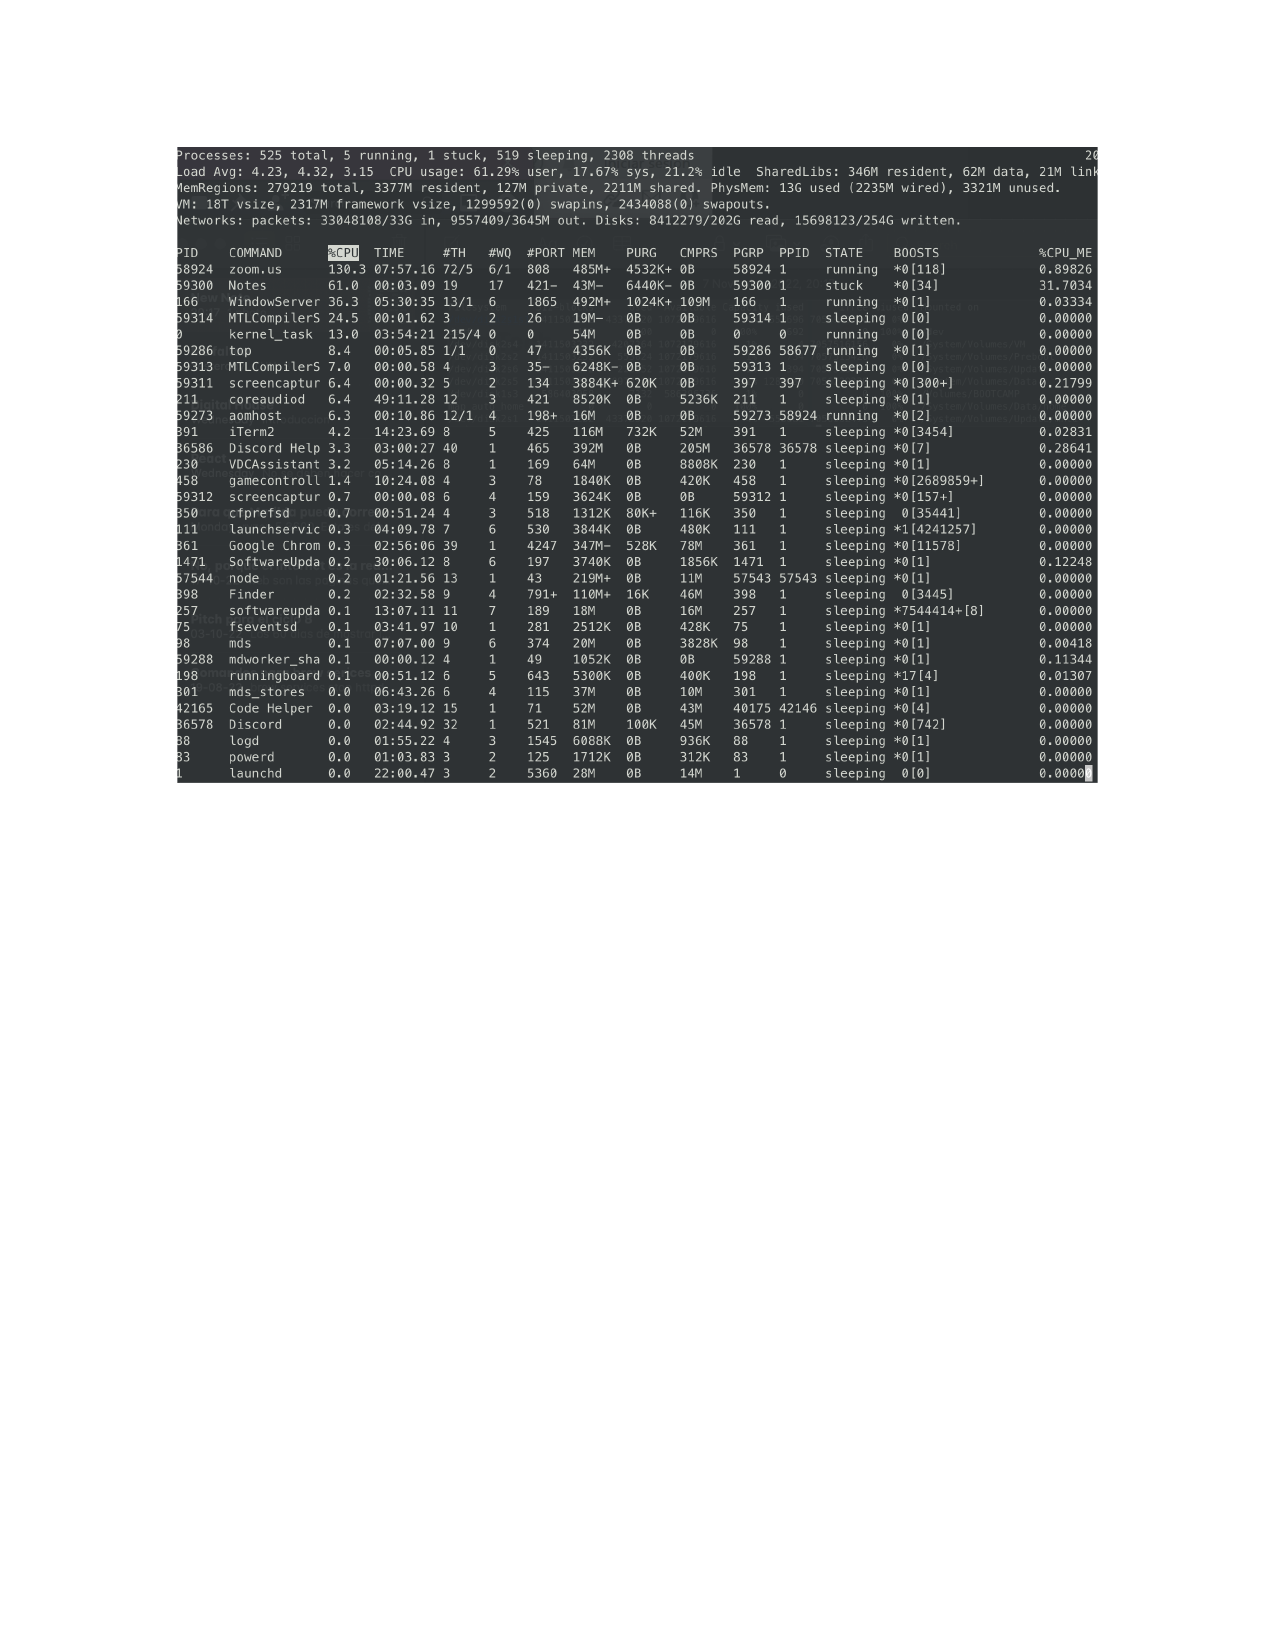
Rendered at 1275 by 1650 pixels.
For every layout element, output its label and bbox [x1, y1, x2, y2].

picture [177, 147, 1098, 783]
